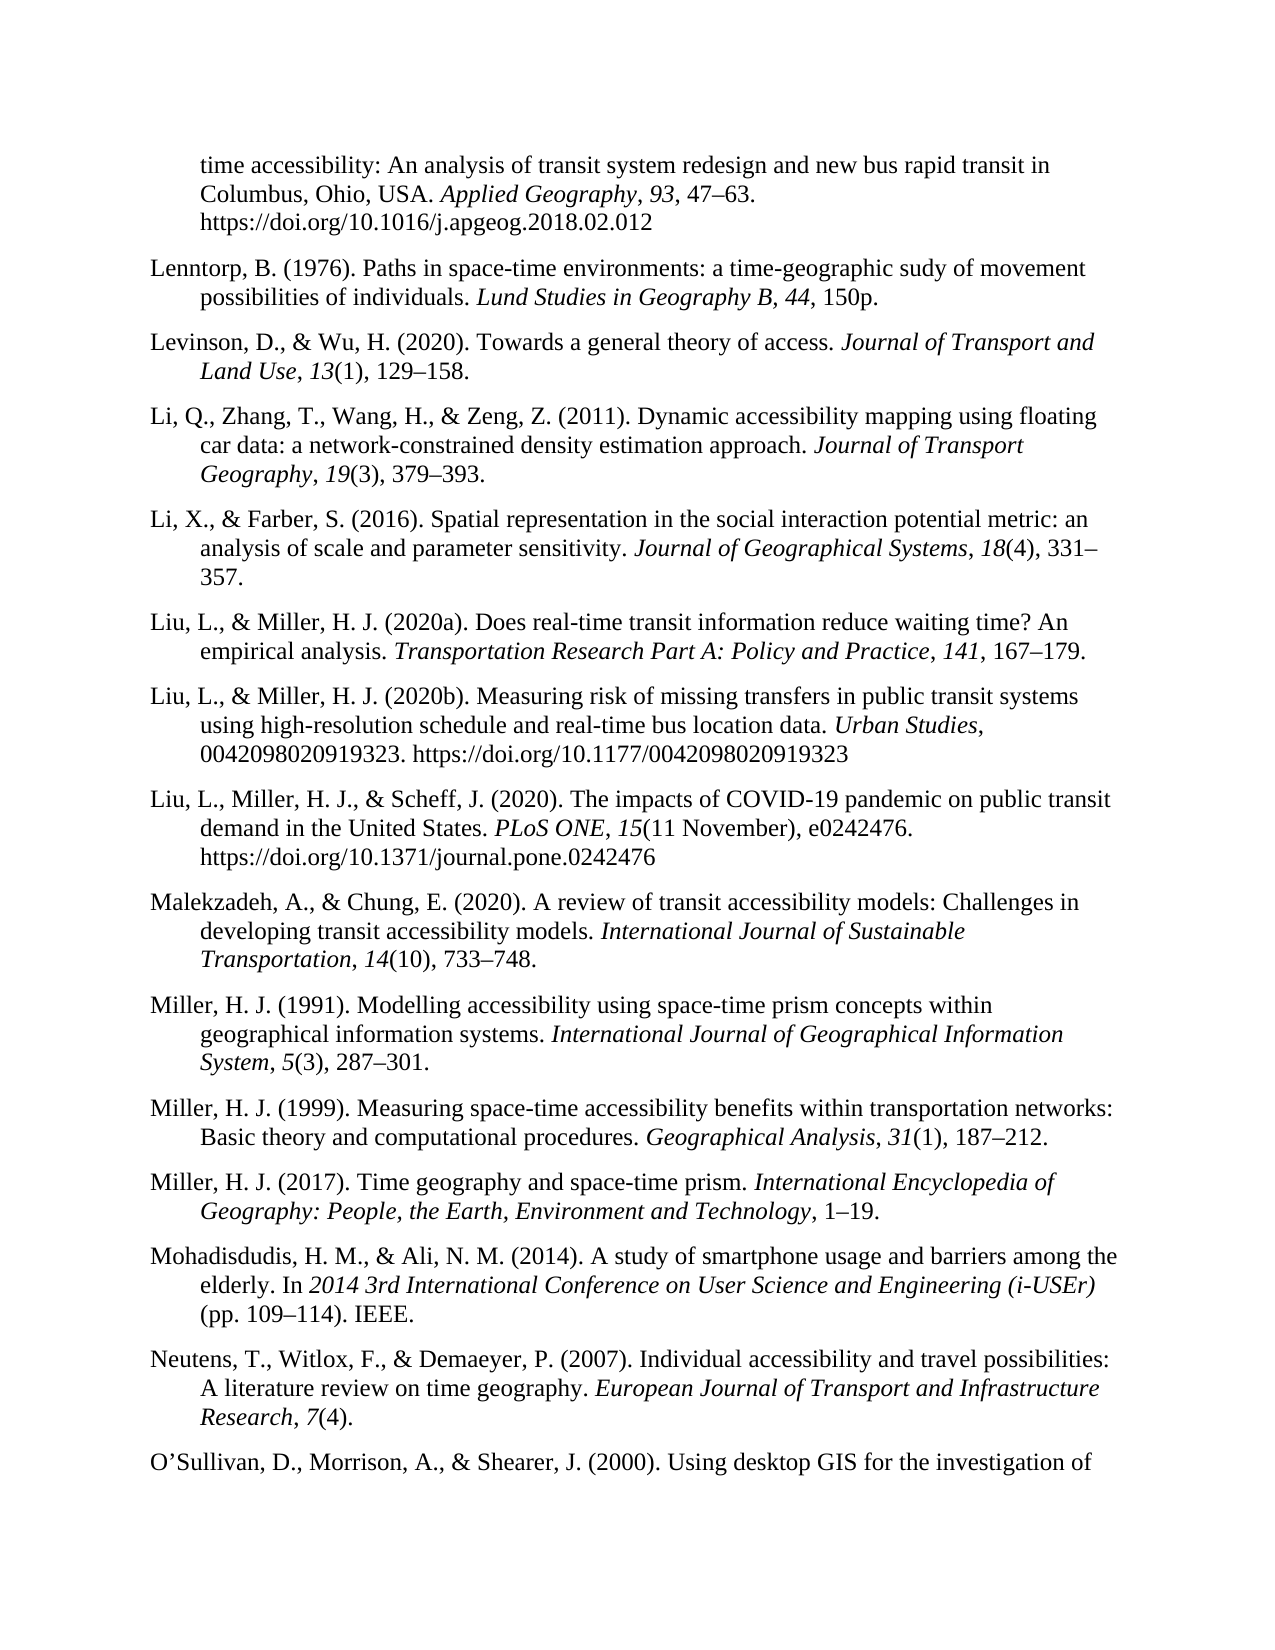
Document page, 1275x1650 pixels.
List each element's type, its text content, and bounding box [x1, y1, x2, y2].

text Liu, L., & Miller, H. J. (2020a). Does real-time transit information reduce waiting time? An empirical analysis. Transportation Research Part A: Policy and Practice, 141, 167–179. [150, 607, 1125, 664]
text Mohadisdudis, H. M., & Ali, N. M. (2014). A study of smartphone usage and barriers among the elderly. In 2014 3rd International Conference on User Science and Engineering (i-USEr) (pp. 109–114). IEEE. [150, 1241, 1125, 1327]
text Liu, L., Miller, H. J., & Scheff, J. (2020). The impacts of COVID-19 pandemic on public transit demand in the United States. PLoS ONE, 15(11 November), e0242476. https://doi.org/10.1371/journal.pone.0242476 [150, 784, 1125, 870]
text Neutens, T., Witlox, F., & Demaeyer, P. (2007). Individual accessibility and travel possibilities: A literature review on time geography. European Journal of Transport and Infrastructure Research, 7(4). [150, 1344, 1125, 1430]
text Lenntorp, B. (1976). Paths in space-time environments: a time-geographic sudy of movement possibilities of individuals. Lund Studies in Geography B, 44, 150p. [150, 253, 1125, 310]
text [150, 1447, 1125, 1476]
text Miller, H. J. (1991). Modelling accessibility using space-time prism concepts within geographical information systems. International Journal of Geographical Information System, 5(3), 287–301. [150, 990, 1125, 1076]
text Levinson, D., & Wu, H. (2020). Towards a general theory of access. Journal of Transport and Land Use, 13(1), 129–158. [150, 327, 1125, 384]
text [150, 150, 1125, 236]
text Liu, L., & Miller, H. J. (2020b). Measuring risk of missing transfers in public transit systems using high-resolution schedule and real-time bus location data. Urban Studies, 0042098020919323. https://doi.org/10.1177/0042098020919323 [150, 681, 1125, 767]
text Miller, H. J. (1999). Measuring space‐time accessibility benefits within transportation networks: Basic theory and computational procedures. Geographical Analysis, 31(1), 187–212. [150, 1093, 1125, 1150]
text Li, Q., Zhang, T., Wang, H., & Zeng, Z. (2011). Dynamic accessibility mapping using floating car data: a network-constrained density estimation approach. Journal of Transport Geography, 19(3), 379–393. [150, 401, 1125, 487]
text Miller, H. J. (2017). Time geography and space-time prism. International Encyclopedia of Geography: People, the Earth, Environment and Technology, 1–19. [150, 1167, 1125, 1224]
text Li, X., & Farber, S. (2016). Spatial representation in the social interaction potential metric: an analysis of scale and parameter sensitivity. Journal of Geographical Systems, 18(4), 331–357. [150, 504, 1125, 590]
text Malekzadeh, A., & Chung, E. (2020). A review of transit accessibility models: Challenges in developing transit accessibility models. International Journal of Sustainable Transportation, 14(10), 733–748. [150, 887, 1125, 973]
